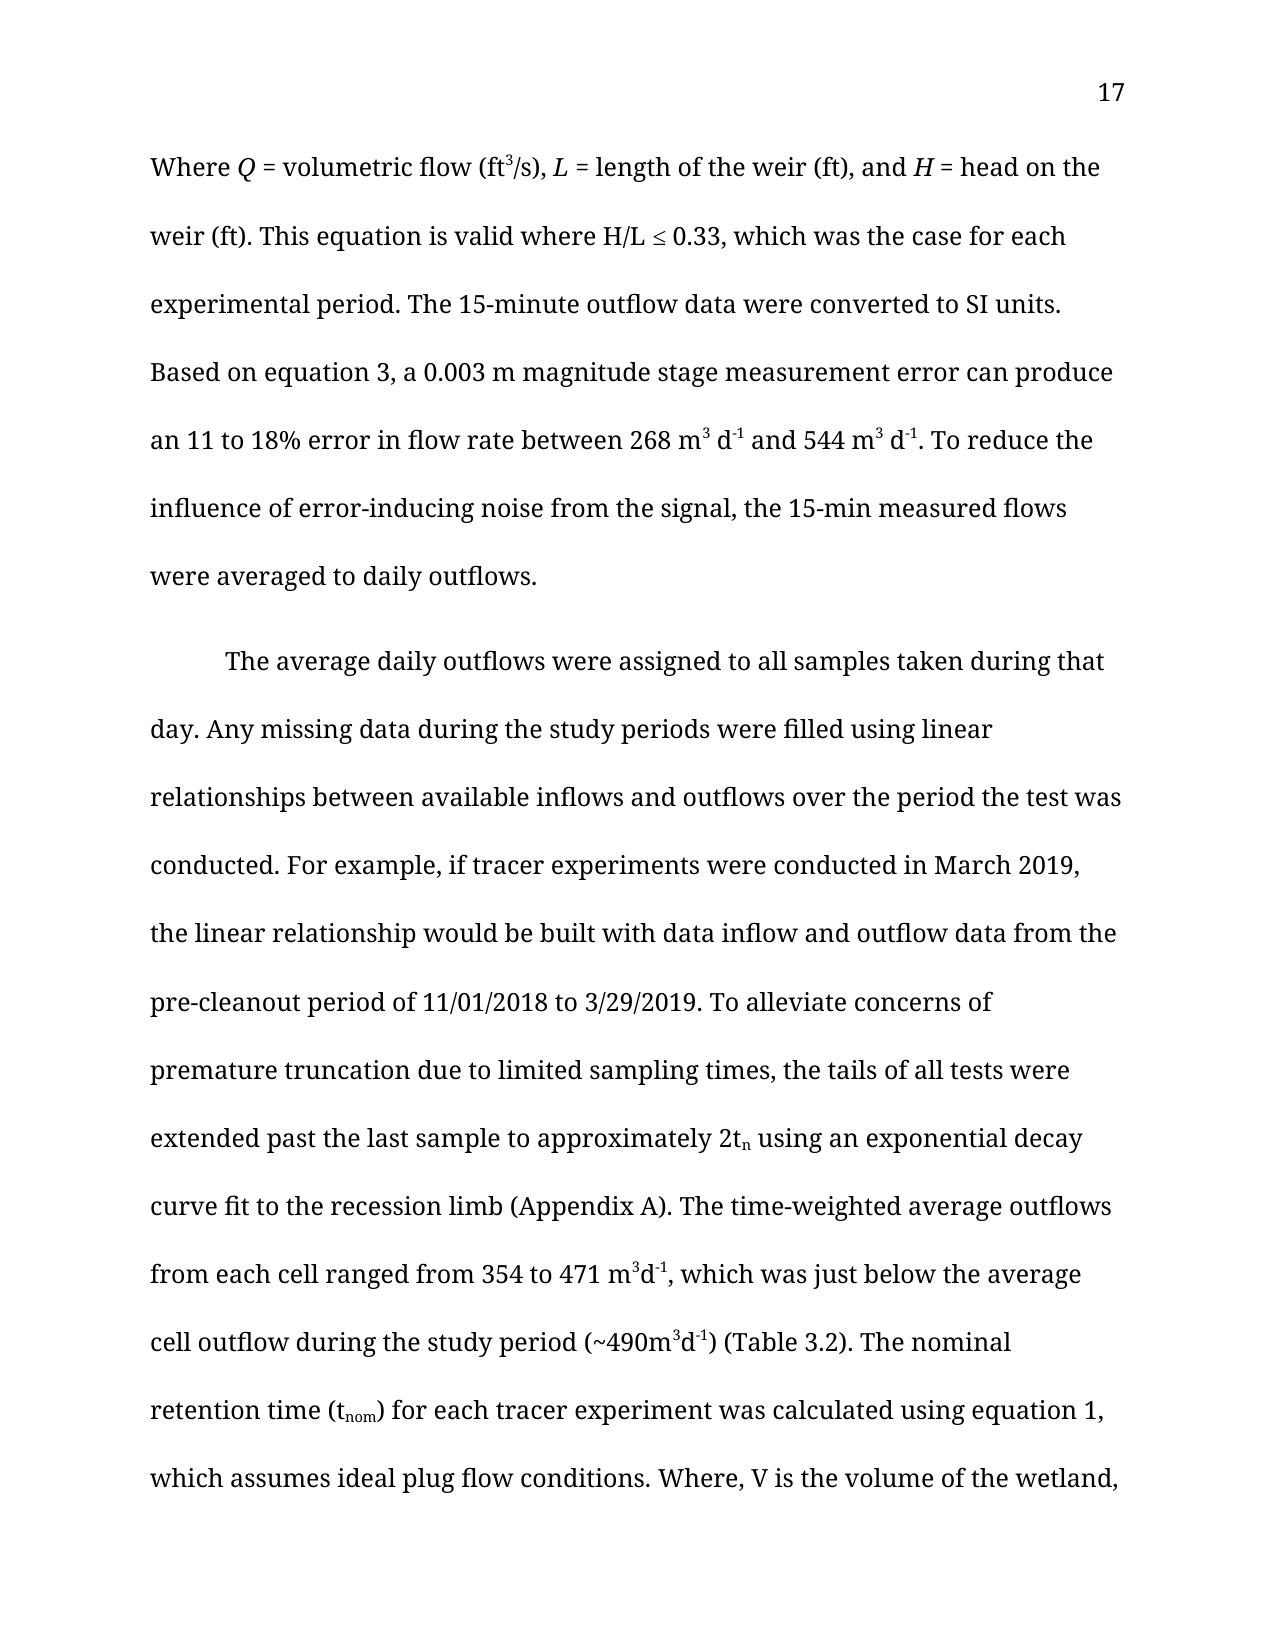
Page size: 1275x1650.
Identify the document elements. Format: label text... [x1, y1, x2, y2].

text Where Q = volumetric flow (ft3/s), L = length of the weir (ft), and H = head on the weir (ft). This equation is valid where H/L ≤ 0.33, which was the case for each experimental period. The 15-minute outflow data were converted to SI units. Based on equation 3, a 0.003 m magnitude stage measurement error can produce an 11 to 18% error in flow rate between 268 m3 d-1 and 544 m3 d-1. To reduce the influence of error-inducing noise from the signal, the 15-min measured flows were averaged to daily outflows. [150, 150, 1125, 593]
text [150, 643, 1125, 1495]
